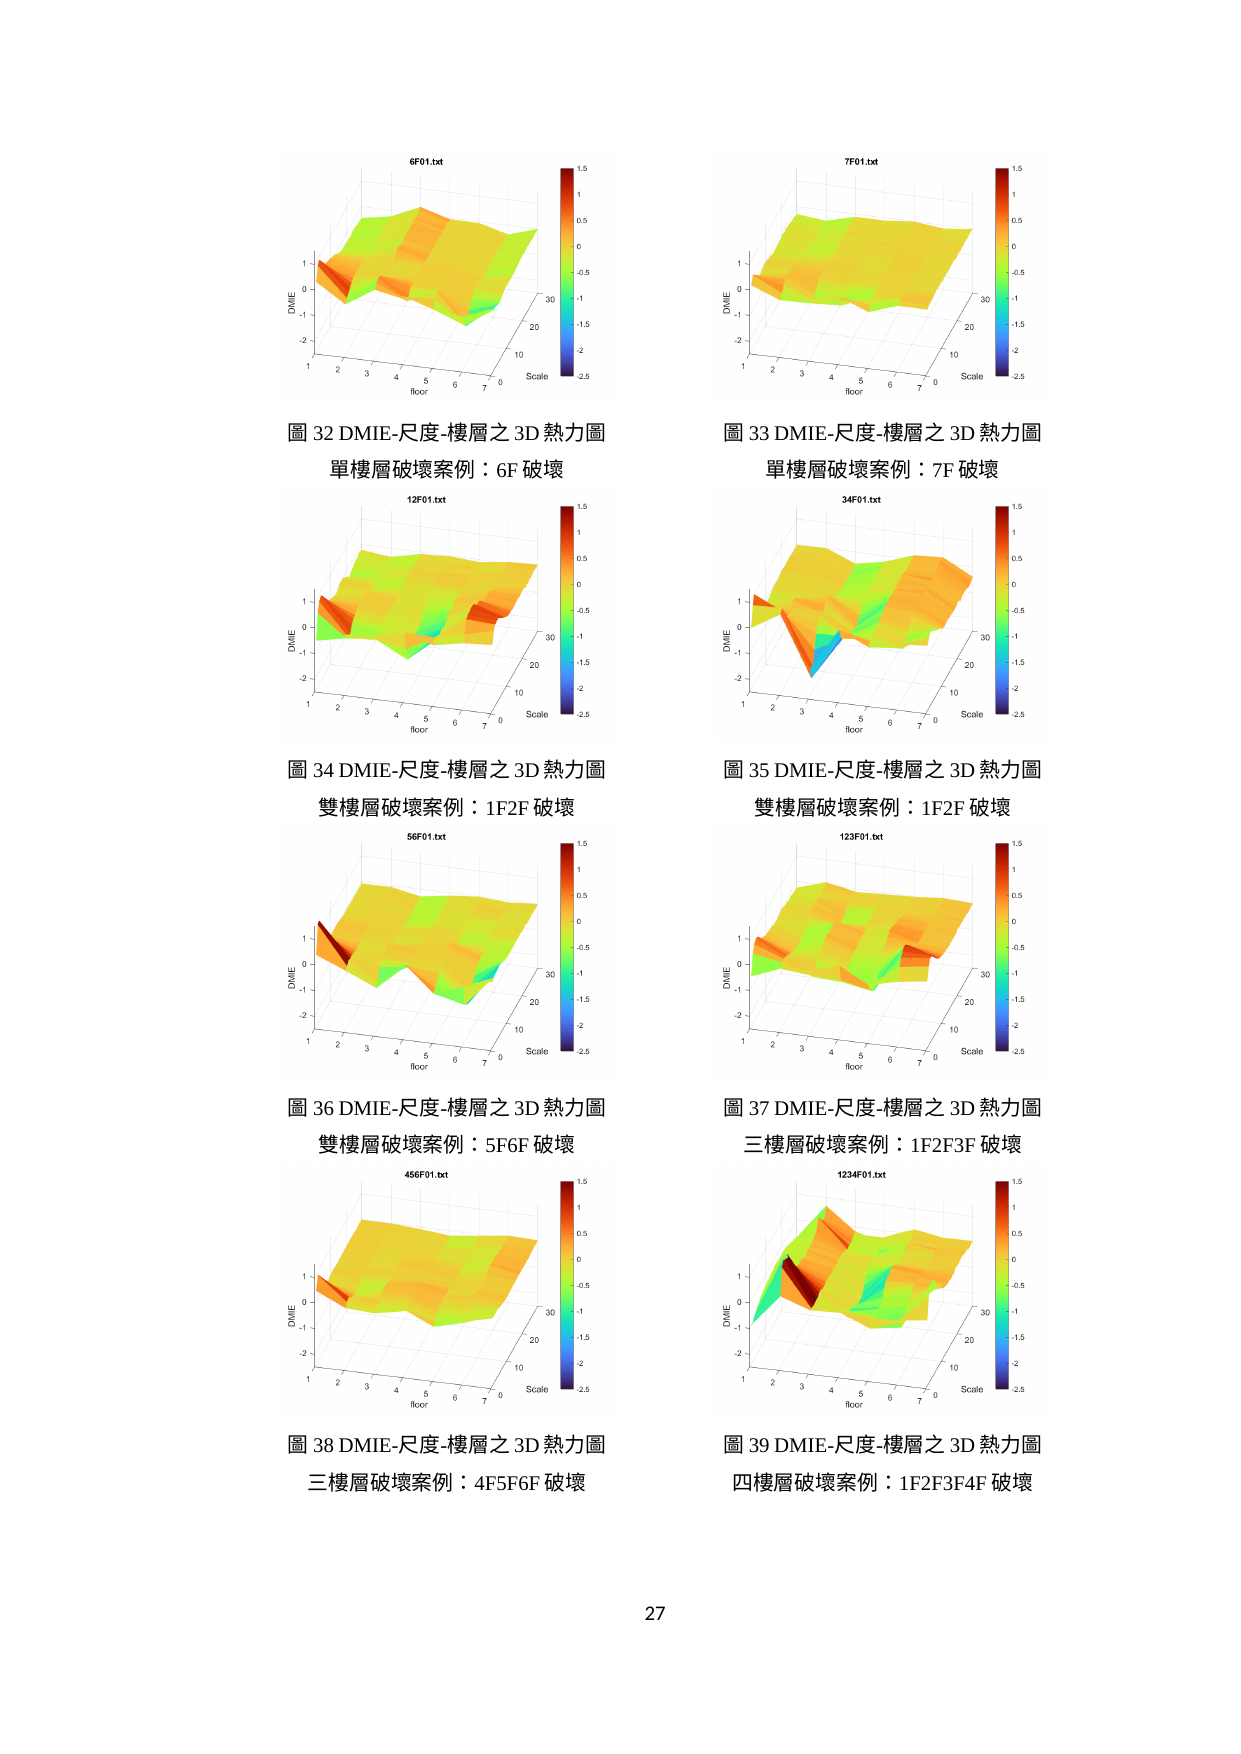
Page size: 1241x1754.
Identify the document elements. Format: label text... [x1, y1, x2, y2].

table_cell 圖 34 DMIE-尺度-樓層之3D熱力圖 雙樓層破壞案例：1F2F破壞 [219, 488, 674, 825]
picture [277, 487, 617, 742]
table_header 圖 32 DMIE-尺度-樓層之3D熱力圖 單樓層破壞案例：6F破壞 [219, 150, 674, 487]
picture [712, 150, 1052, 404]
picture [712, 1162, 1052, 1417]
picture [277, 825, 617, 1079]
table_cell 圖 35 DMIE-尺度-樓層之3D熱力圖 雙樓層破壞案例：1F2F破壞 [674, 488, 1091, 825]
table_cell 圖 39 DMIE-尺度-樓層之3D熱力圖 四樓層破壞案例：1F2F3F4F破壞 [674, 1163, 1091, 1500]
picture [277, 150, 617, 404]
table_cell 圖 36 DMIE-尺度-樓層之3D熱力圖 雙樓層破壞案例：5F6F破壞 [219, 825, 674, 1162]
table_cell 圖 38 DMIE-尺度-樓層之3D熱力圖 三樓層破壞案例：4F5F6F破壞 [219, 1163, 674, 1500]
table_cell 圖 37 DMIE-尺度-樓層之3D熱力圖 三樓層破壞案例：1F2F3F破壞 [674, 825, 1091, 1162]
table_header 圖 33 DMIE-尺度-樓層之3D熱力圖 單樓層破壞案例：7F破壞 [674, 150, 1091, 487]
picture [277, 1162, 617, 1417]
picture [712, 825, 1052, 1079]
picture [712, 487, 1052, 742]
